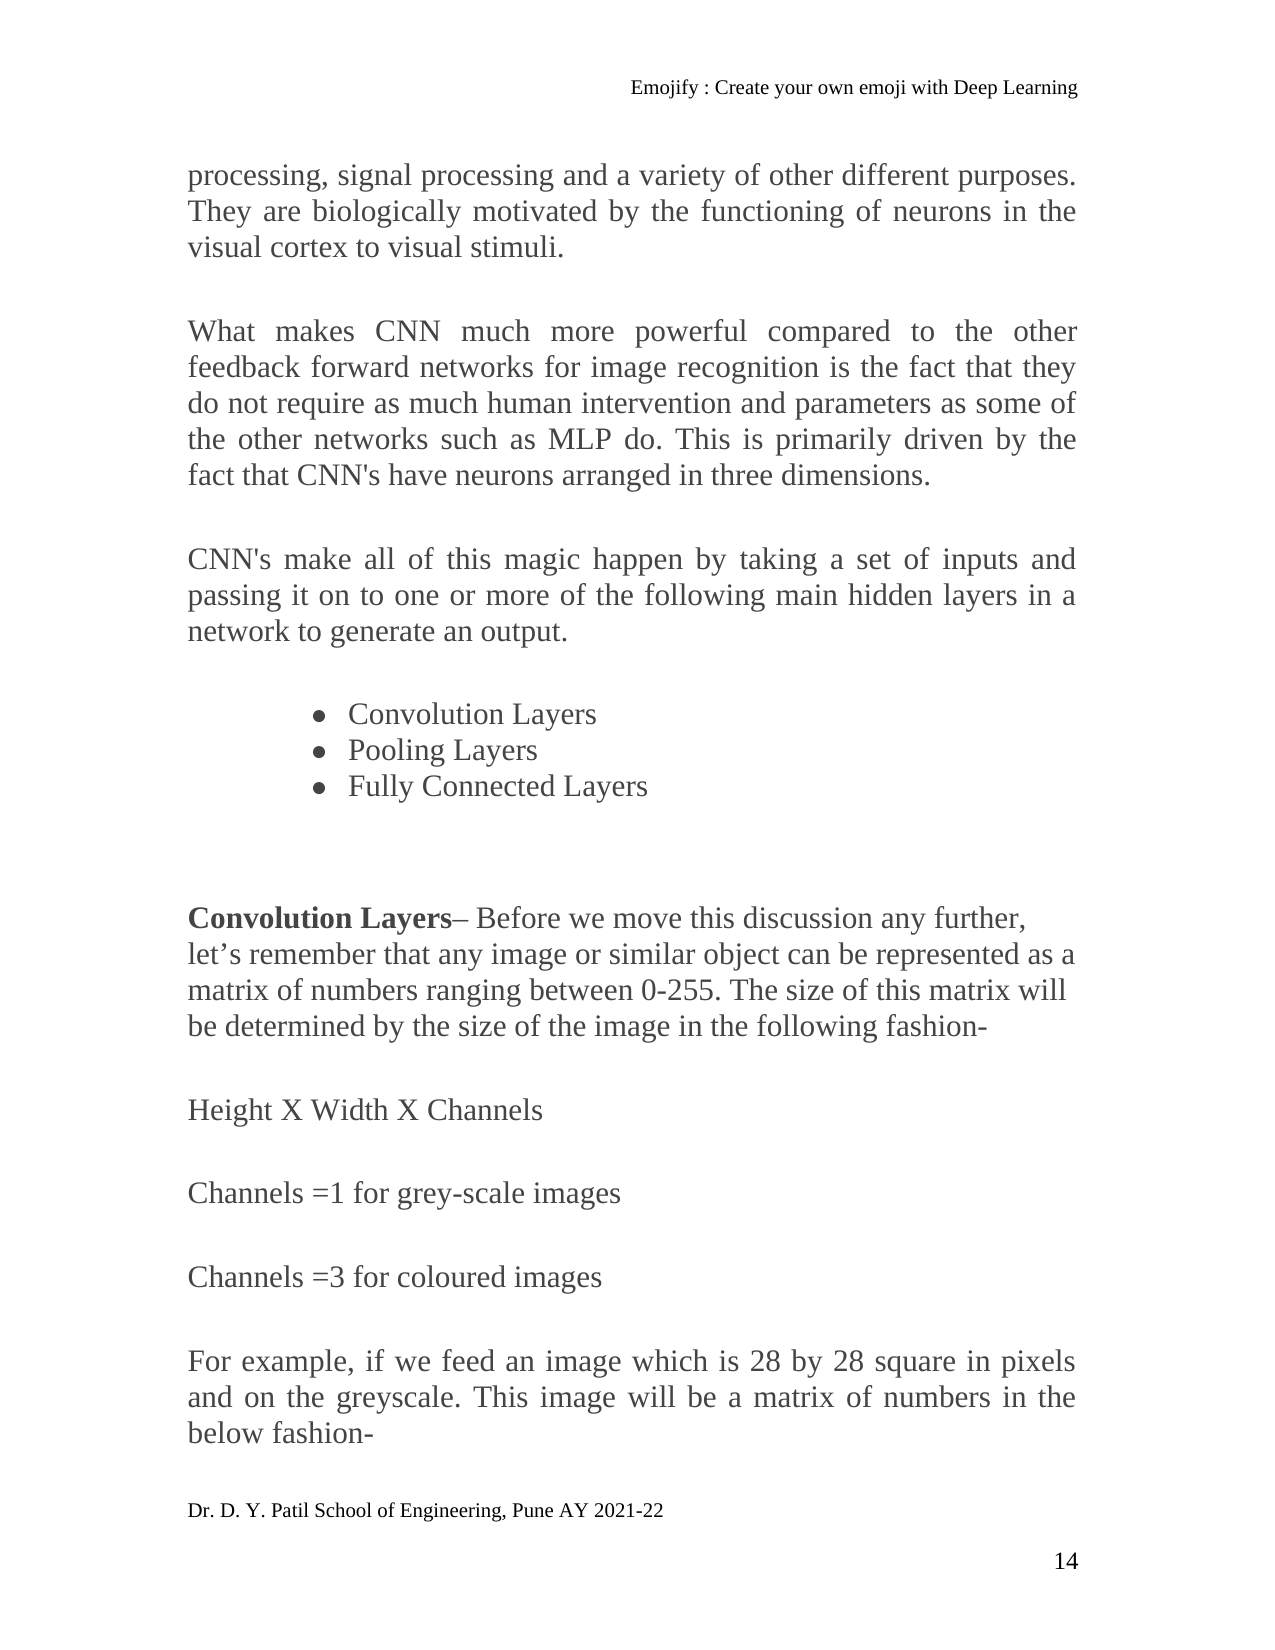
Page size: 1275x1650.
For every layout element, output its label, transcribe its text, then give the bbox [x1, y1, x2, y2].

text For example, if we feed an image which is 28 by 28 square in pixels and on the greyscale. This image will be a matrix of numbers in the below fashion- [187, 1342, 1078, 1450]
text Channels =3 for coloured images [187, 1259, 1078, 1294]
text What makes CNN much more powerful compared to the other feedback forward networks for image recognition is the fact that they do not require as much human intervention and parameters as some of the other networks such as MLP do. This is primarily driven by the fact that CNN's have neurons arranged in three dimensions. [187, 312, 1078, 492]
list Fully Connected Layers [310, 767, 1078, 803]
text Convolution Layers– Before we move this discussion any further, let’s remember that any image or similar object can be represented as a matrix of numbers ranging between 0-255. The size of this matrix will be determined by the size of the image in the following fashion- [187, 899, 1078, 1043]
text Height X Width X Channels [187, 1091, 1078, 1127]
list Pooling Layers [310, 732, 1078, 767]
text Channels =1 for grey-scale images [187, 1175, 1078, 1211]
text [187, 157, 1078, 264]
list Convolution Layers [310, 696, 1078, 732]
text CNN's make all of this magic happen by taking a set of inputs and passing it on to one or more of the following main hidden layers in a network to generate an output. [187, 540, 1078, 648]
